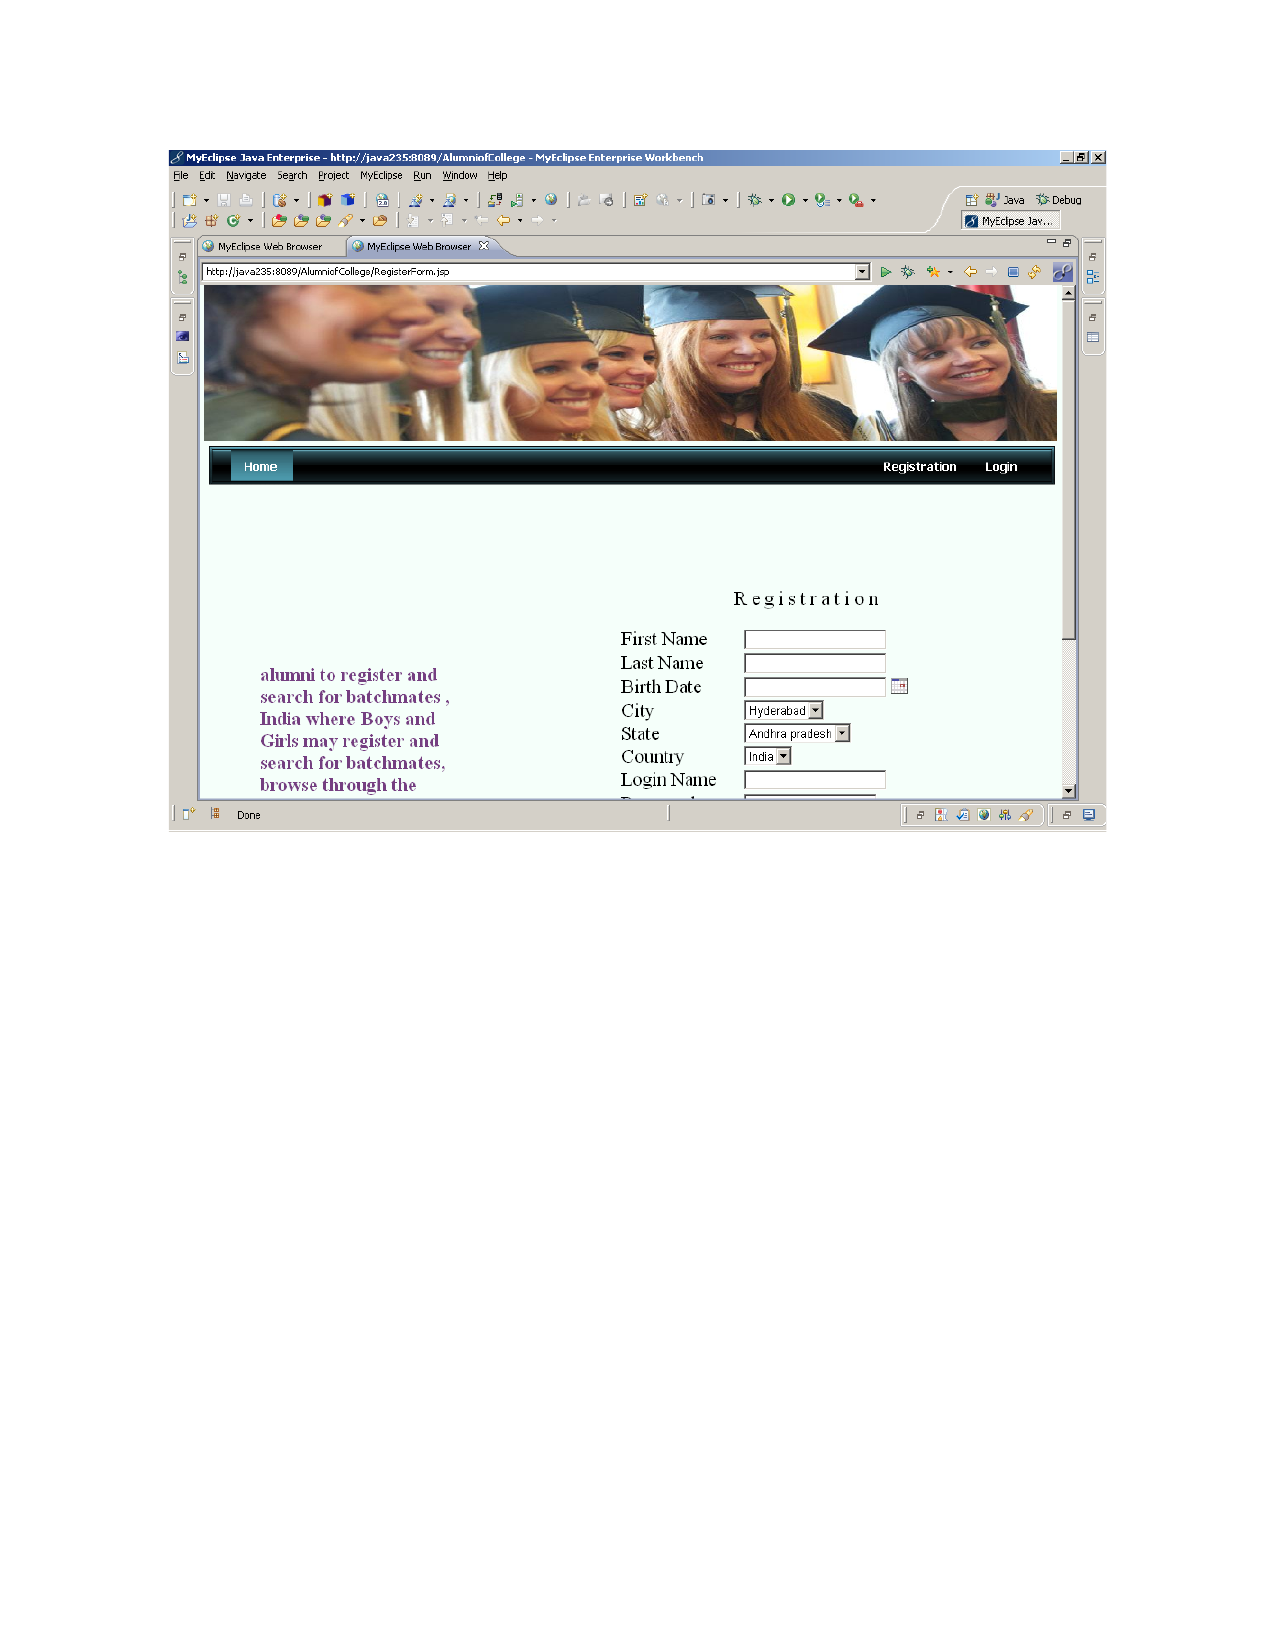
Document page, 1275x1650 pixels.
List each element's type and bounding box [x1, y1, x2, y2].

picture [168, 150, 1107, 832]
